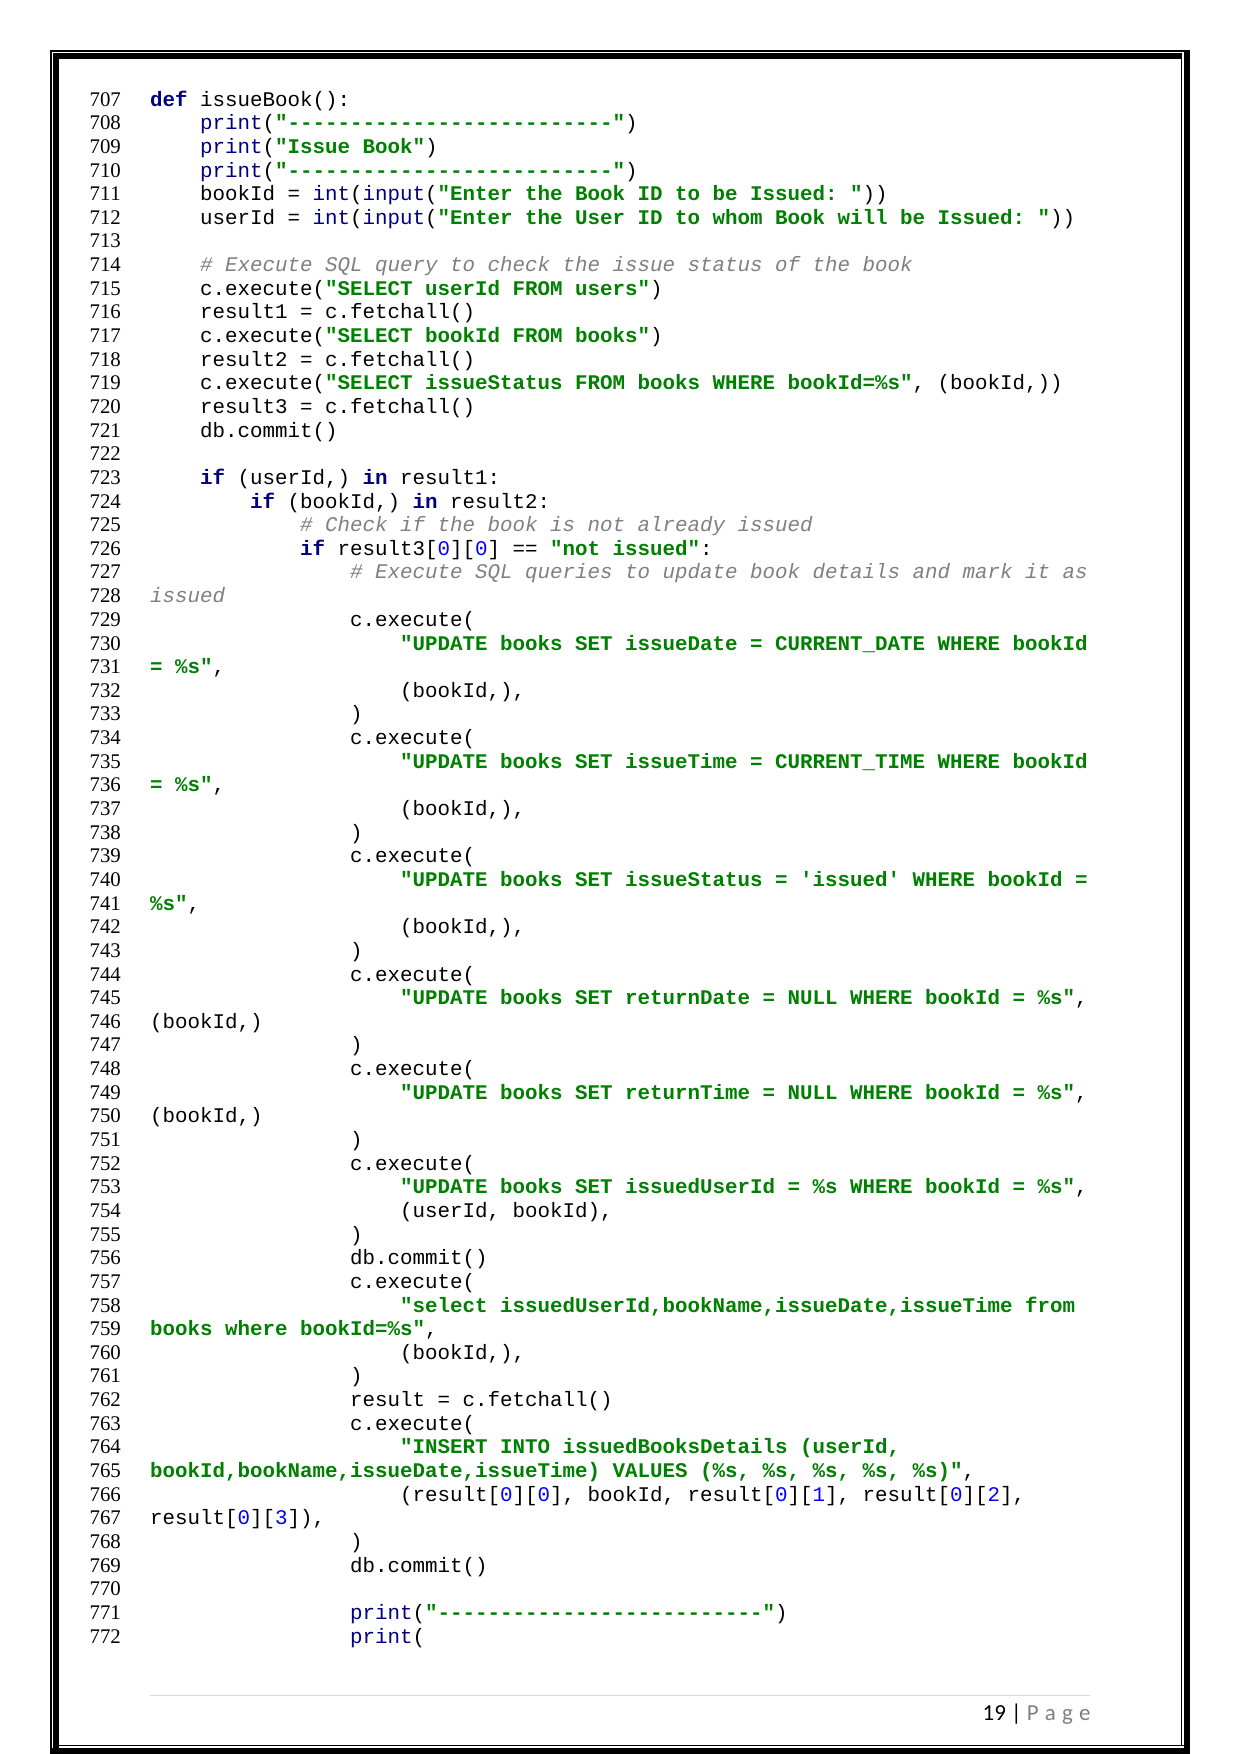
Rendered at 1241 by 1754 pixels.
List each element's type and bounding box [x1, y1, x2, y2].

text [150, 89, 1090, 1649]
